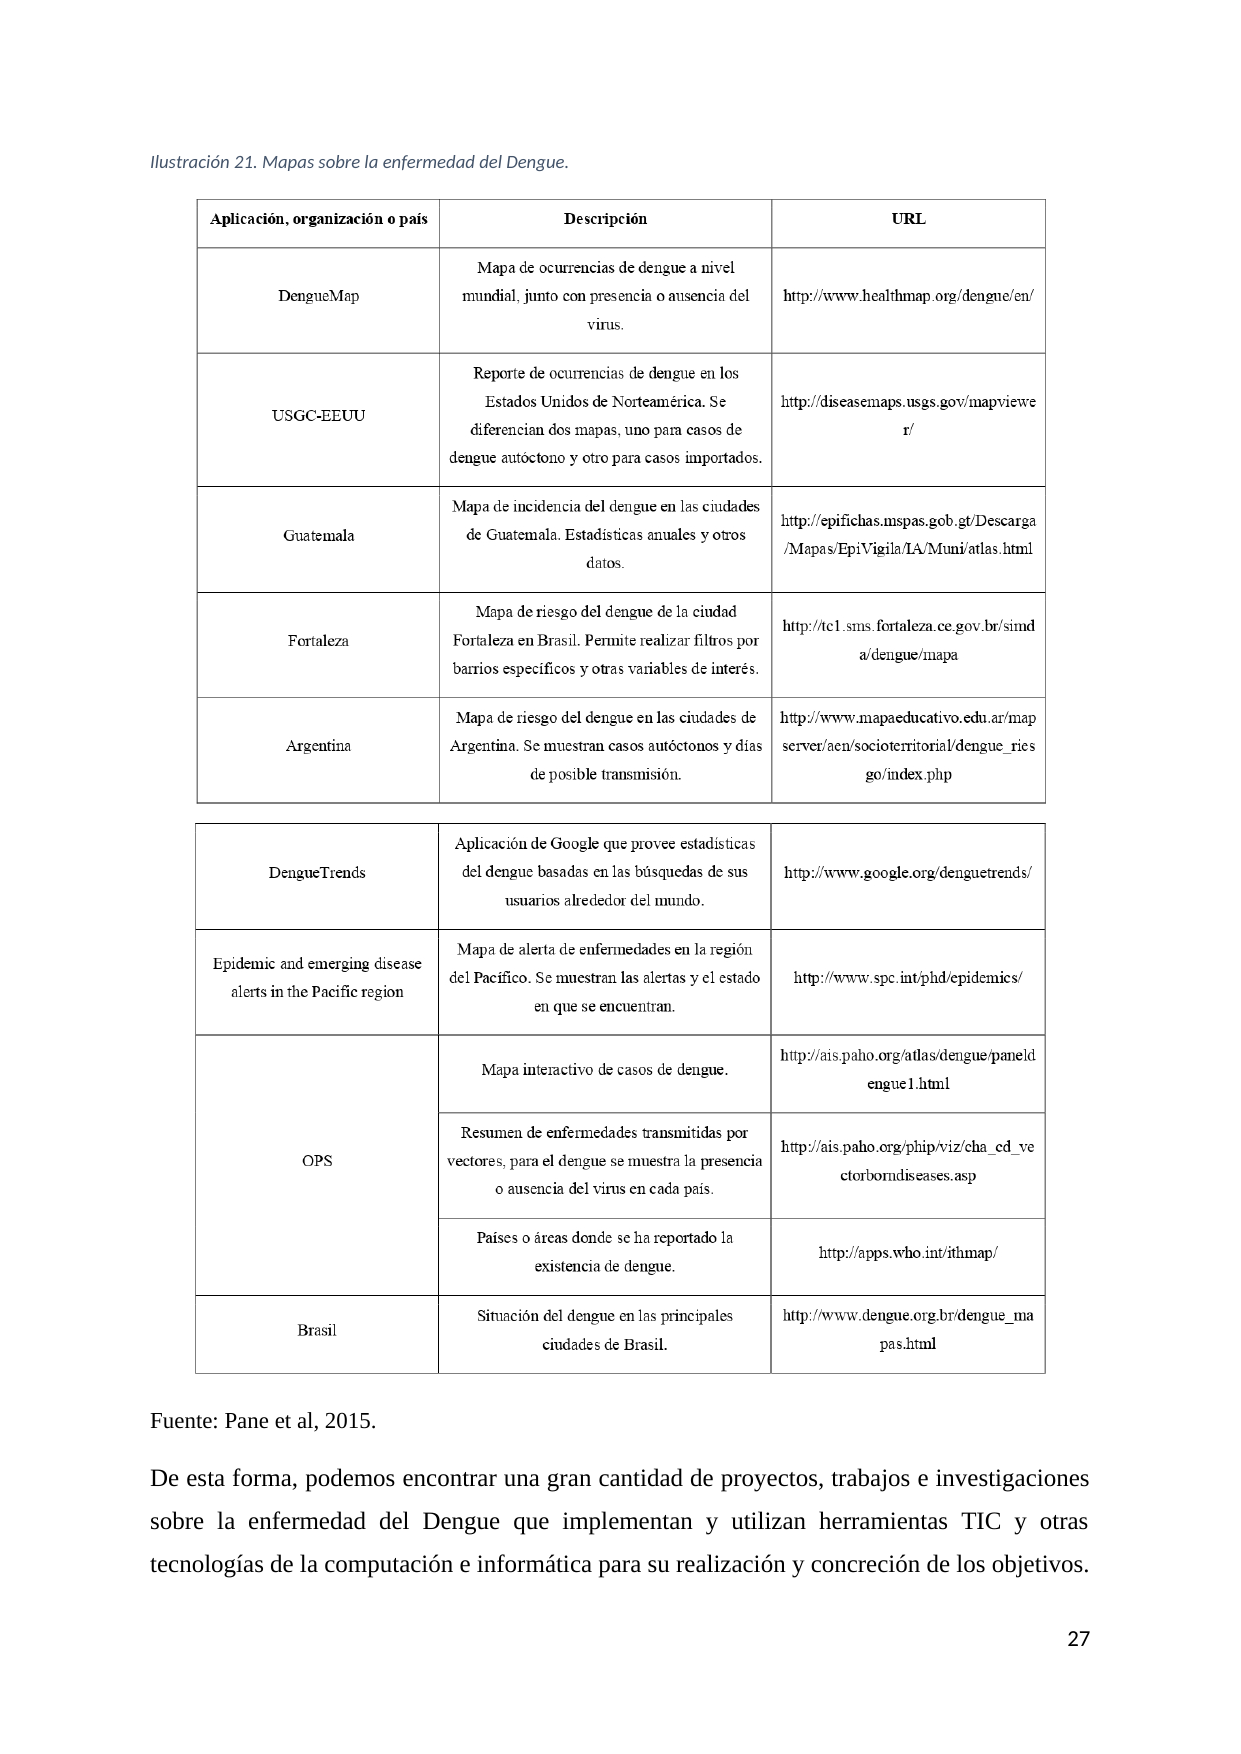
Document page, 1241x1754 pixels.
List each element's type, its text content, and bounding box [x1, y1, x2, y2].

text De esta forma, podemos encontrar una gran cantidad de proyectos, trabajos e investigaciones sobre la enfermedad del Dengue que implementan y utilizan herramientas TIC y otras tecnologías de la computación e informática para su realización y concreción de los objetivos. [150, 1463, 1090, 1578]
picture [192, 819, 1049, 1377]
text Fuente: Pane et al, 2015. [150, 1407, 1090, 1433]
picture [192, 193, 1049, 806]
